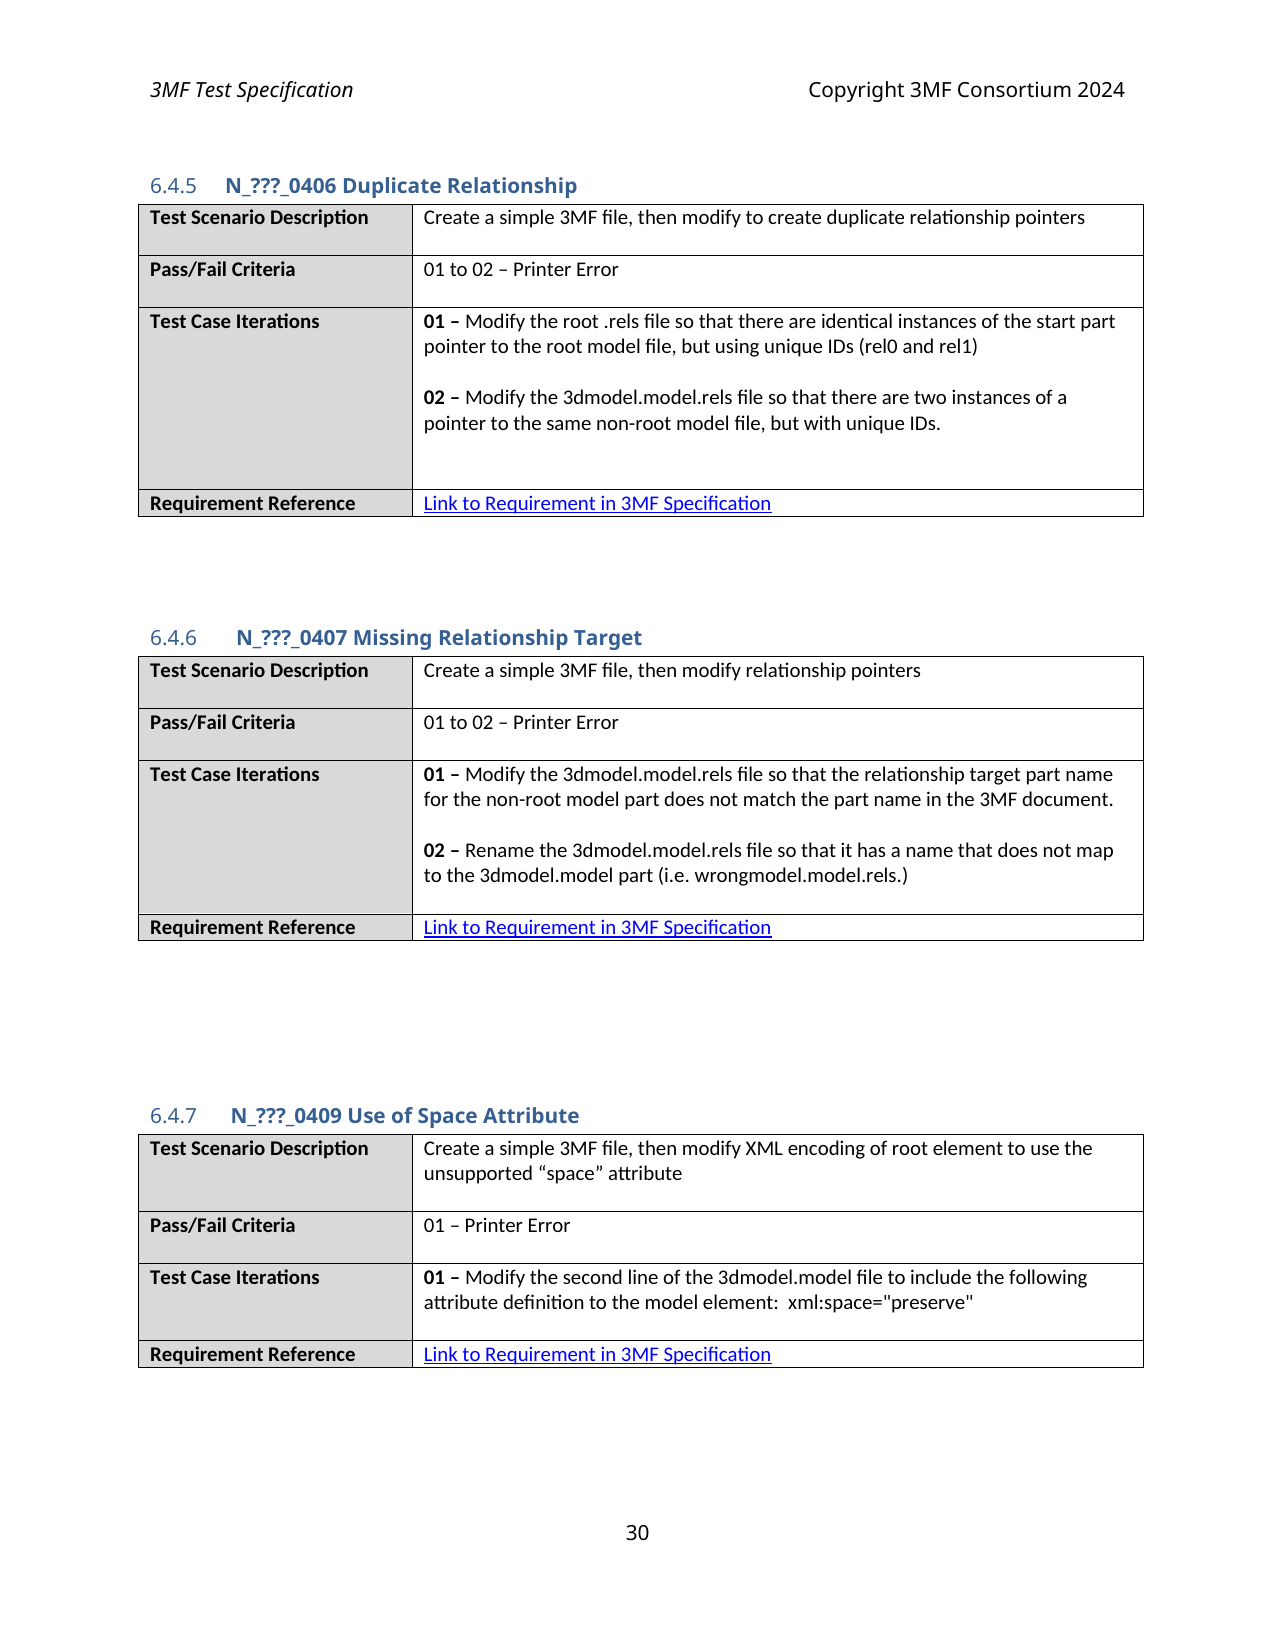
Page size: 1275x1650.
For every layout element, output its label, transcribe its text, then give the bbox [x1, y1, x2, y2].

table_cell 01 to 02 – Printer Error [413, 709, 1143, 760]
table_header Test Scenario Description [139, 657, 412, 708]
table_cell 01 – Modify the second line of the 3dmodel.model file to include the following attribute definition to the model element: xml:space="preserve" [413, 1264, 1143, 1340]
table_cell Requirement Reference [139, 915, 412, 940]
subtitle N_???_0409 Use of Space Attribute [150, 1101, 1125, 1130]
table_header Create a simple 3MF file, then modify XML encoding of root element to use the unsupported “space” attribute [413, 1135, 1143, 1211]
table_cell Test Case Iterations [139, 761, 412, 913]
table_header Test Scenario Description [139, 1135, 412, 1211]
table_cell Requirement Reference [139, 490, 412, 516]
table_cell 01 – Modify the root .rels file so that there are identical instances of the start part pointer to the root model file, but using unique IDs (rel0 and rel1) 02 – Modify the 3dmodel.model.rels file so that there are two instances of a pointer to the same non-root model file, but with unique IDs. [413, 308, 1143, 489]
table_cell 01 – Printer Error [413, 1212, 1143, 1263]
subtitle N_???_0406 Duplicate Relationship [150, 171, 1125, 199]
table_header Create a simple 3MF file, then modify relationship pointers [413, 657, 1143, 708]
table_cell Pass/Fail Criteria [139, 1212, 412, 1263]
table_cell Link to Requirement in 3MF Specification [413, 1341, 1143, 1367]
table_cell Test Case Iterations [139, 308, 412, 489]
table_header Test Scenario Description [139, 205, 412, 255]
table_cell Link to Requirement in 3MF Specification [413, 490, 1143, 516]
table_header Create a simple 3MF file, then modify to create duplicate relationship pointers [413, 205, 1143, 255]
table_cell Pass/Fail Criteria [139, 709, 412, 760]
table_cell Test Case Iterations [139, 1264, 412, 1340]
table_cell Pass/Fail Criteria [139, 256, 412, 307]
table_cell Requirement Reference [139, 1341, 412, 1367]
table_cell Link to Requirement in 3MF Specification [413, 915, 1143, 940]
subtitle N_???_0407 Missing Relationship Target [150, 623, 1125, 652]
table_cell 01 to 02 – Printer Error [413, 256, 1143, 307]
table_cell 01 – Modify the 3dmodel.model.rels file so that the relationship target part name for the non-root model part does not match the part name in the 3MF document. 02 – Rename the 3dmodel.model.rels file so that it has a name that does not map to the 3dmodel.model part (i.e. wrongmodel.model.rels.) [413, 761, 1143, 913]
